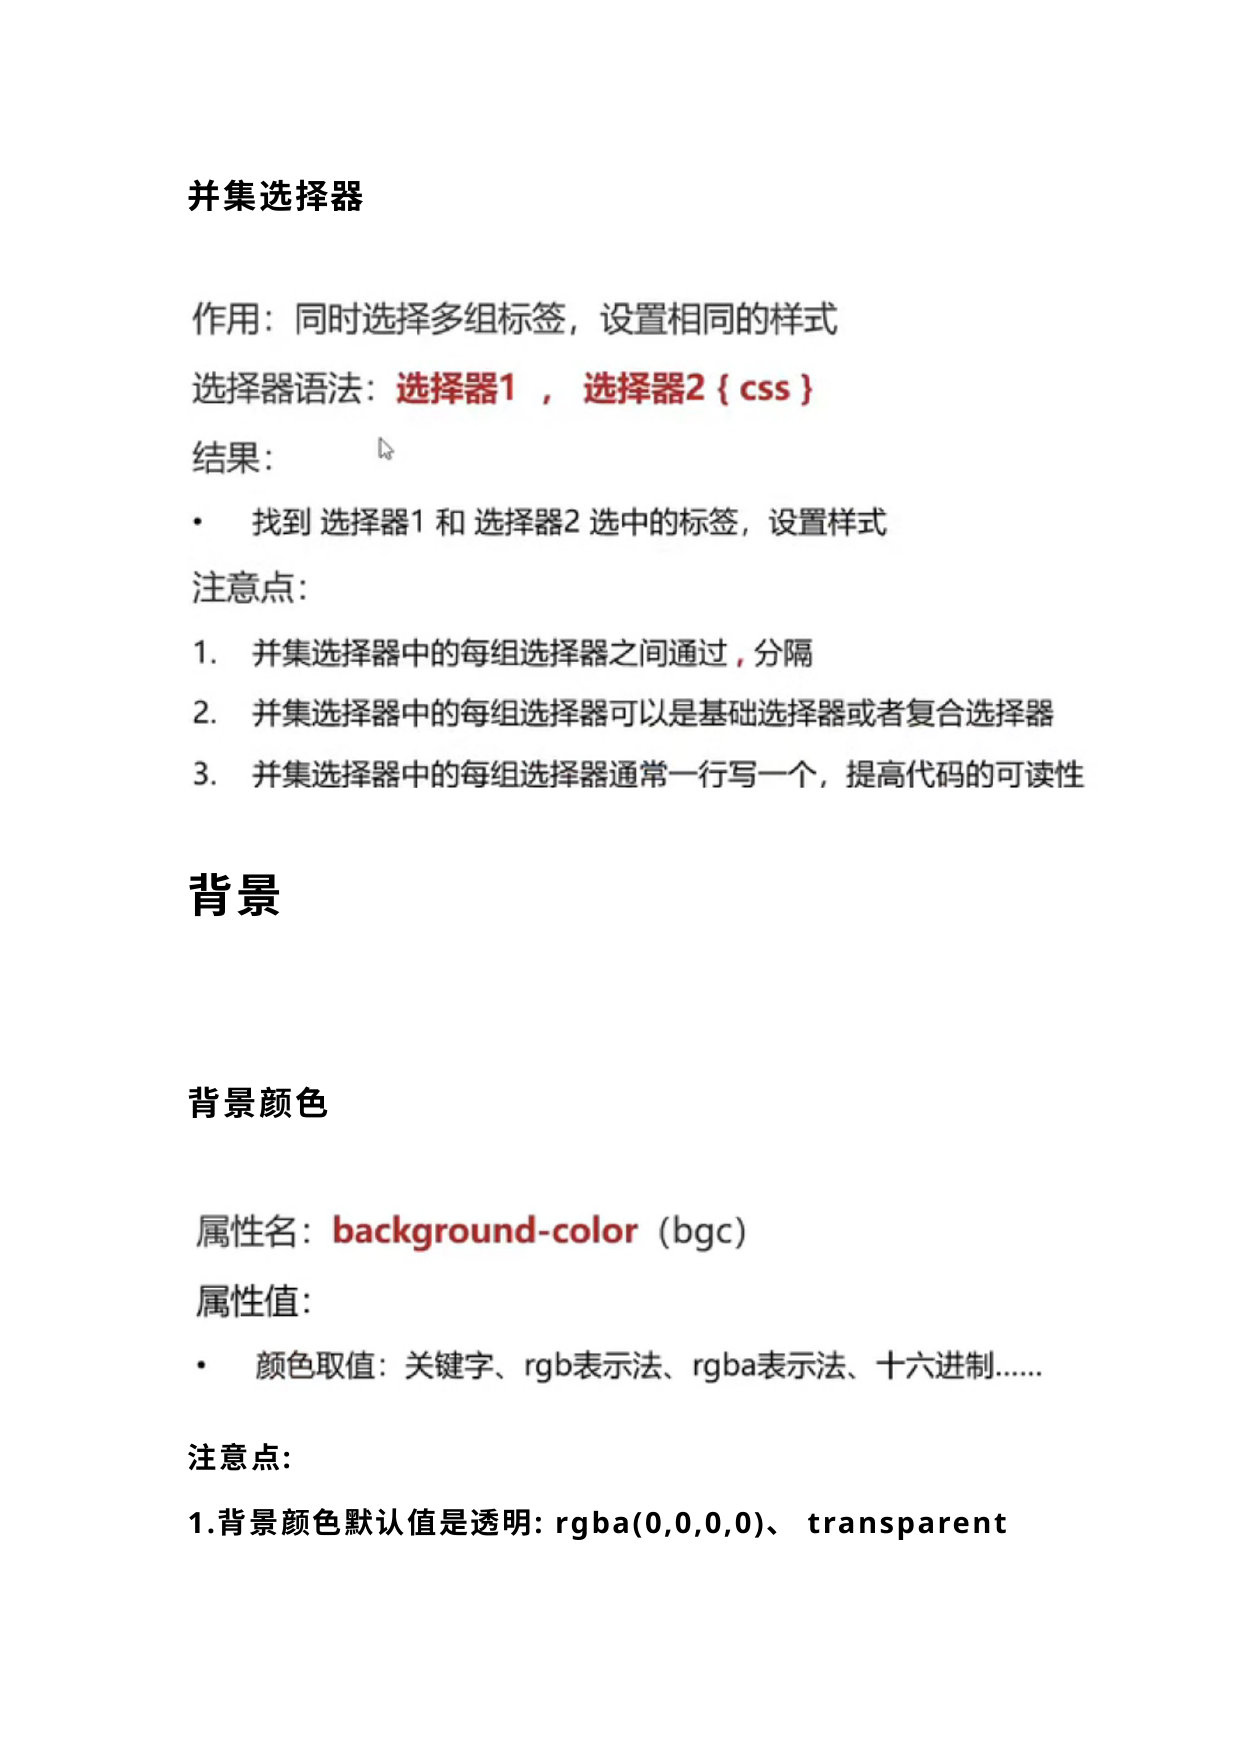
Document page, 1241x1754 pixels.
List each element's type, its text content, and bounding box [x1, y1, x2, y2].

text 1.背景颜色默认值是透明: rgba(0,0,0,0)、 transparent [187, 1488, 1053, 1553]
text 注意点: [187, 1423, 1053, 1488]
picture [187, 288, 1104, 788]
subtitle 并集选择器 [187, 162, 1053, 227]
subtitle 背景 [187, 844, 1053, 942]
subtitle 背景颜色 [187, 1069, 1053, 1134]
picture [187, 1195, 1075, 1394]
